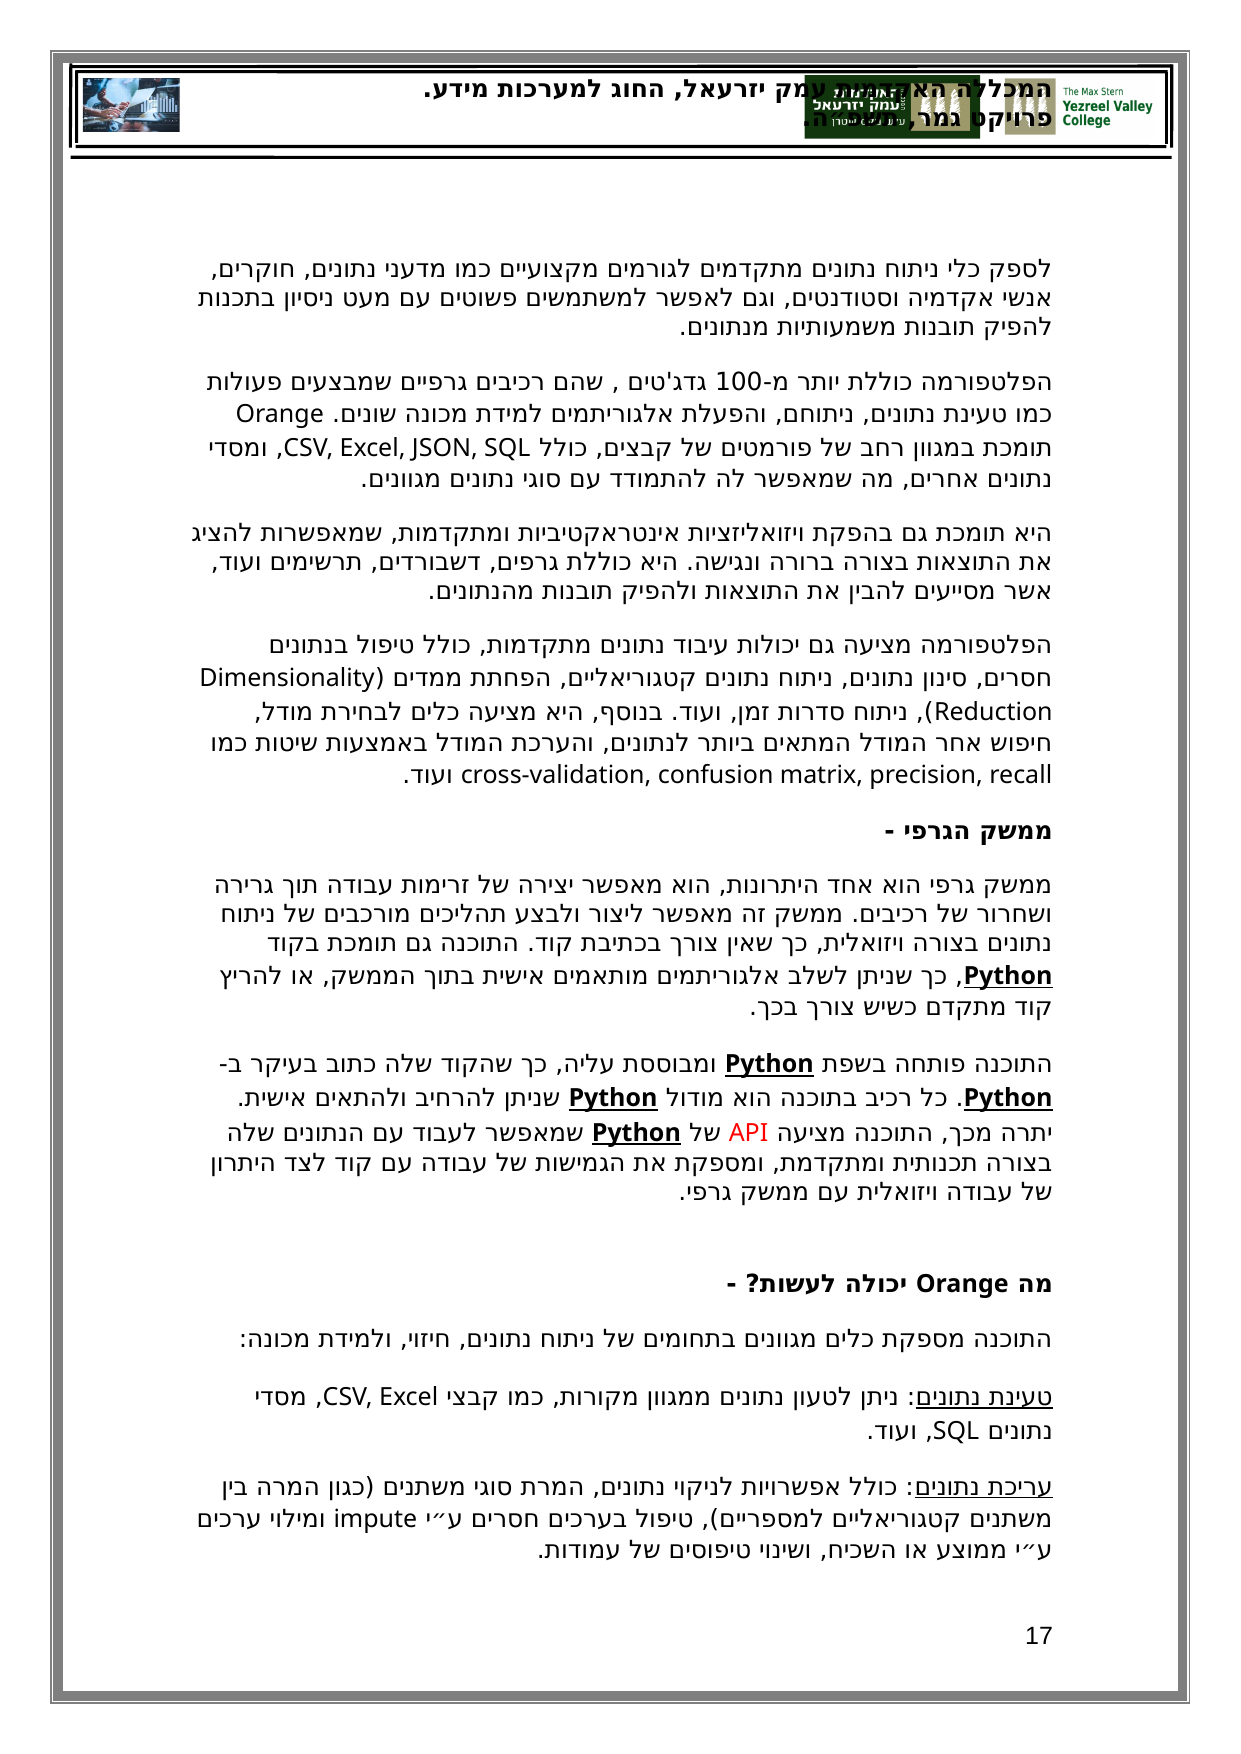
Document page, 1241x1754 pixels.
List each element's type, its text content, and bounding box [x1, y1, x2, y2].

text מה Orange יכולה לעשות? - [187, 1266, 1053, 1300]
text היא תומכת גם בהפקת ויזואליזציות אינטראקטיביות ומתקדמות, שמאפשרות להציג את התוצאות בצורה ברורה ונגישה. היא כוללת גרפים, דשבורדים, תרשימים ועוד, אשר מסייעים להבין את התוצאות ולהפיק תובנות מהנתונים. [187, 518, 1053, 606]
text עריכת נתונים: כולל אפשרויות לניקוי נתונים, המרת סוגי משתנים (כגון המרה בין משתנים קטגוריאליים למספריים), טיפול בערכים חסרים ע״י impute ומילוי ערכים ע״י ממוצע או השכיח, ושינוי טיפוסים של עמודות. [187, 1472, 1053, 1564]
text ממשק גרפי הוא אחד היתרונות, הוא מאפשר יצירה של זרימות עבודה תוך גרירה ושחרור של רכיבים. ממשק זה מאפשר ליצור ולבצע תהליכים מורכבים של ניתוח נתונים בצורה ויזואלית, כך שאין צורך בכתיבת קוד. התוכנה גם תומכת בקוד Python, כך שניתן לשלב אלגוריתמים מותאמים אישית בתוך הממשק, או להריץ קוד מתקדם כשיש צורך בכך. [187, 870, 1053, 1021]
text התוכנה מספקת כלים מגוונים בתחומים של ניתוח נתונים, חיזוי, ולמידת מכונה: [187, 1325, 1053, 1354]
text התוכנה פותחה בשפת Python ומבוססת עליה, כך שהקוד שלה כתוב בעיקר ב-Python. כל רכיב בתוכנה הוא מודול Python שניתן להרחיב ולהתאים אישית. יתרה מכך, התוכנה מציעה API של Python שמאפשר לעבוד עם הנתונים שלה בצורה תכנותית ומתקדמת, ומספקת את הגמישות של עבודה עם קוד לצד היתרון של עבודה ויזואלית עם ממשק גרפי. [187, 1046, 1053, 1207]
picture [804, 75, 981, 139]
picture [82, 78, 180, 132]
text הפלטפורמה כוללת יותר מ-100 גדג'טים , שהם רכיבים גרפיים שמבצעים פעולות כמו טעינת נתונים, ניתוחם, והפעלת אלגוריתמים למידת מכונה שונים. Orange תומכת במגוון רחב של פורמטים של קבצים, כולל CSV, Excel, JSON, SQL, ומסדי נתונים אחרים, מה שמאפשר לה להתמודד עם סוגי נתונים מגוונים. [187, 367, 1053, 493]
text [187, 254, 1053, 342]
picture [1001, 75, 1157, 138]
text הפלטפורמה מציעה גם יכולות עיבוד נתונים מתקדמות, כולל טיפול בנתונים חסרים, סינון נתונים, ניתוח נתונים קטגוריאליים, הפחתת ממדים (Dimensionality Reduction), ניתוח סדרות זמן, ועוד. בנוסף, היא מציעה כלים לבחירת מודל, חיפוש אחר המודל המתאים ביותר לנתונים, והערכת המודל באמצעות שיטות כמו cross-validation, confusion matrix, precision, recall ועוד. [187, 631, 1053, 791]
text ממשק הגרפי - [187, 816, 1053, 845]
text טעינת נתונים: ניתן לטעון נתונים ממגוון מקורות, כמו קבצי CSV, Excel, מסדי נתונים SQL, ועוד. [187, 1379, 1053, 1447]
